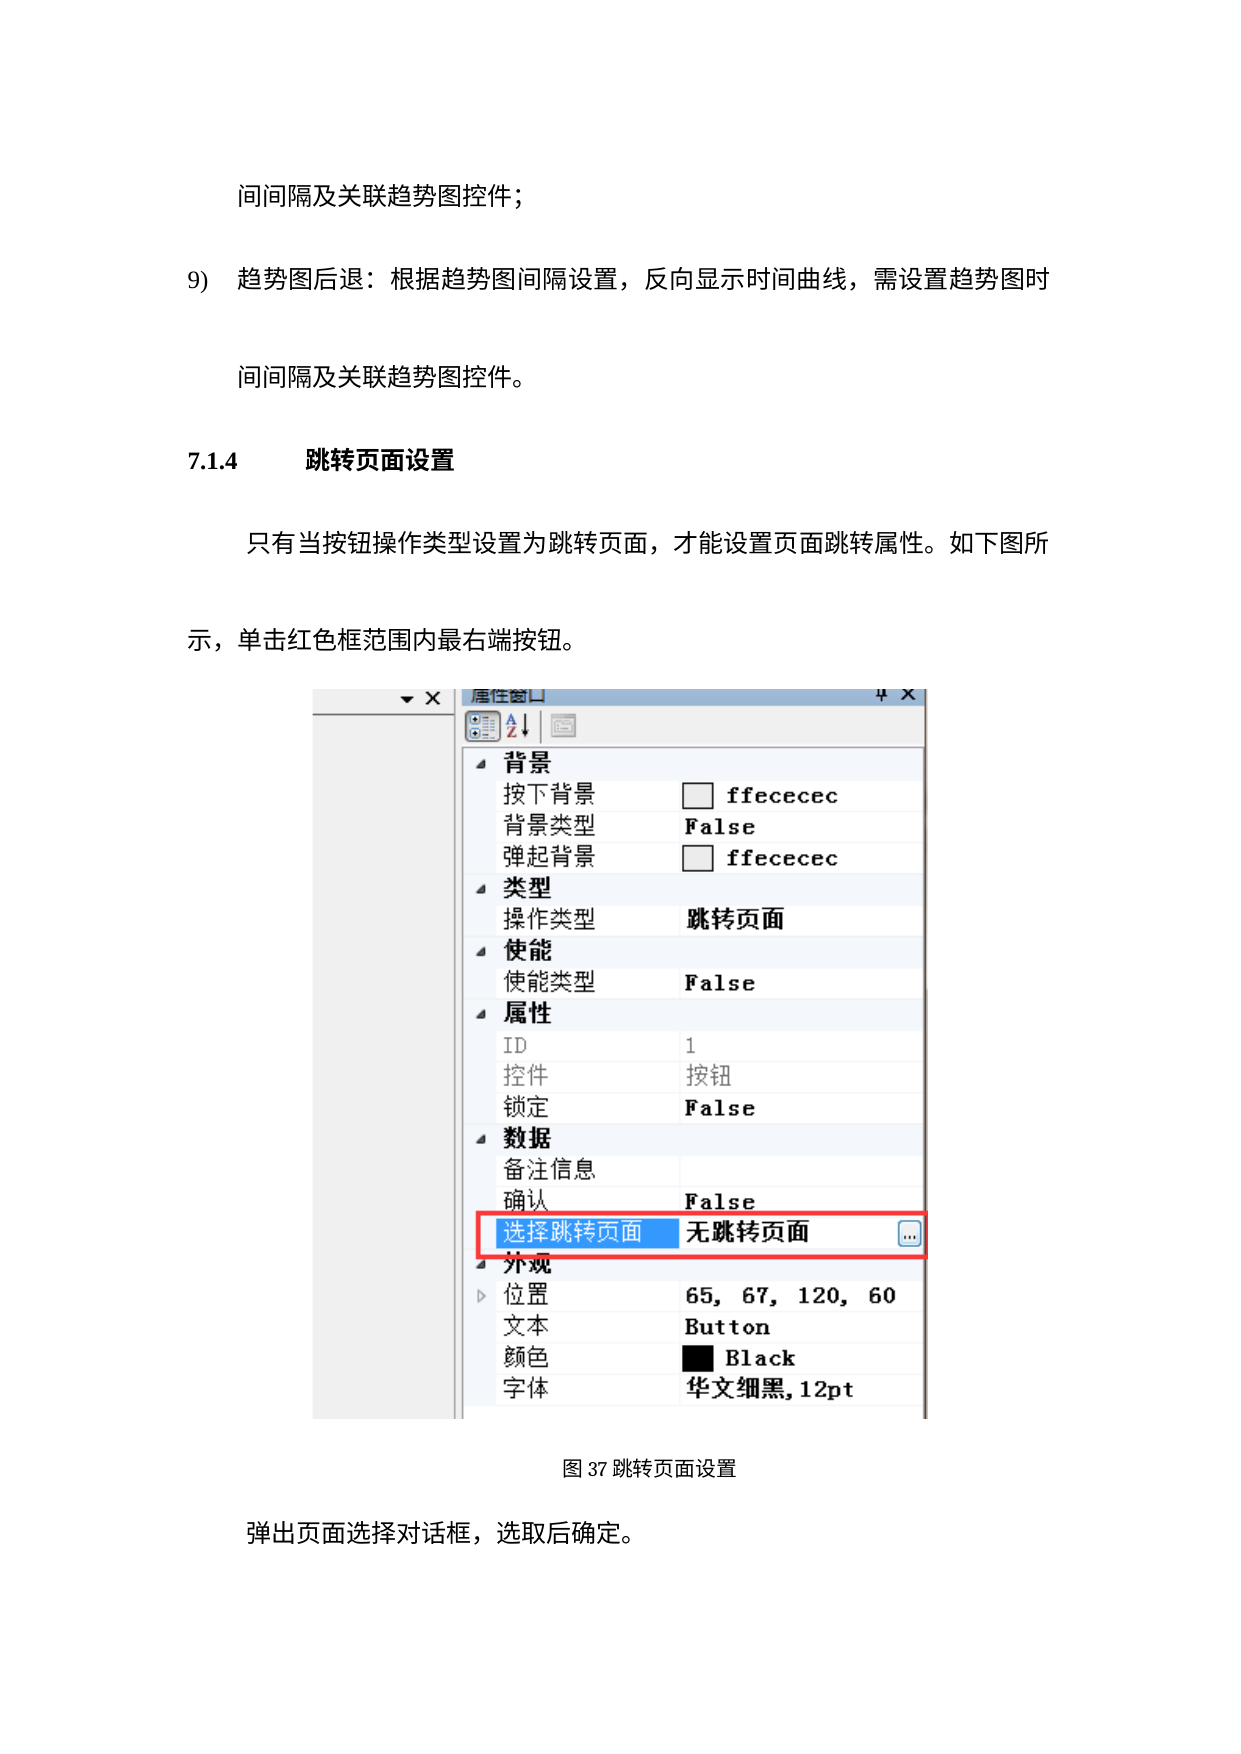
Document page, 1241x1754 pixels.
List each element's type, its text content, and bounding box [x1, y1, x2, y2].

text 图 37 跳转页面设置 [187, 1451, 1053, 1484]
text 弹出页面选择对话框，选取后确定。 [187, 1499, 1053, 1564]
subtitle 跳转页面设置 [187, 426, 1053, 491]
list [187, 162, 1053, 227]
list 趋势图后退：根据趋势图间隔设置，反向显示时间曲线，需设置趋势图时间间隔及关联趋势图控件。 [187, 245, 1053, 408]
text 只有当按钮操作类型设置为跳转页面，才能设置页面跳转属性。如下图所示，单击红色框范围内最右端按钮。 [187, 509, 1053, 671]
picture [312, 689, 928, 1419]
